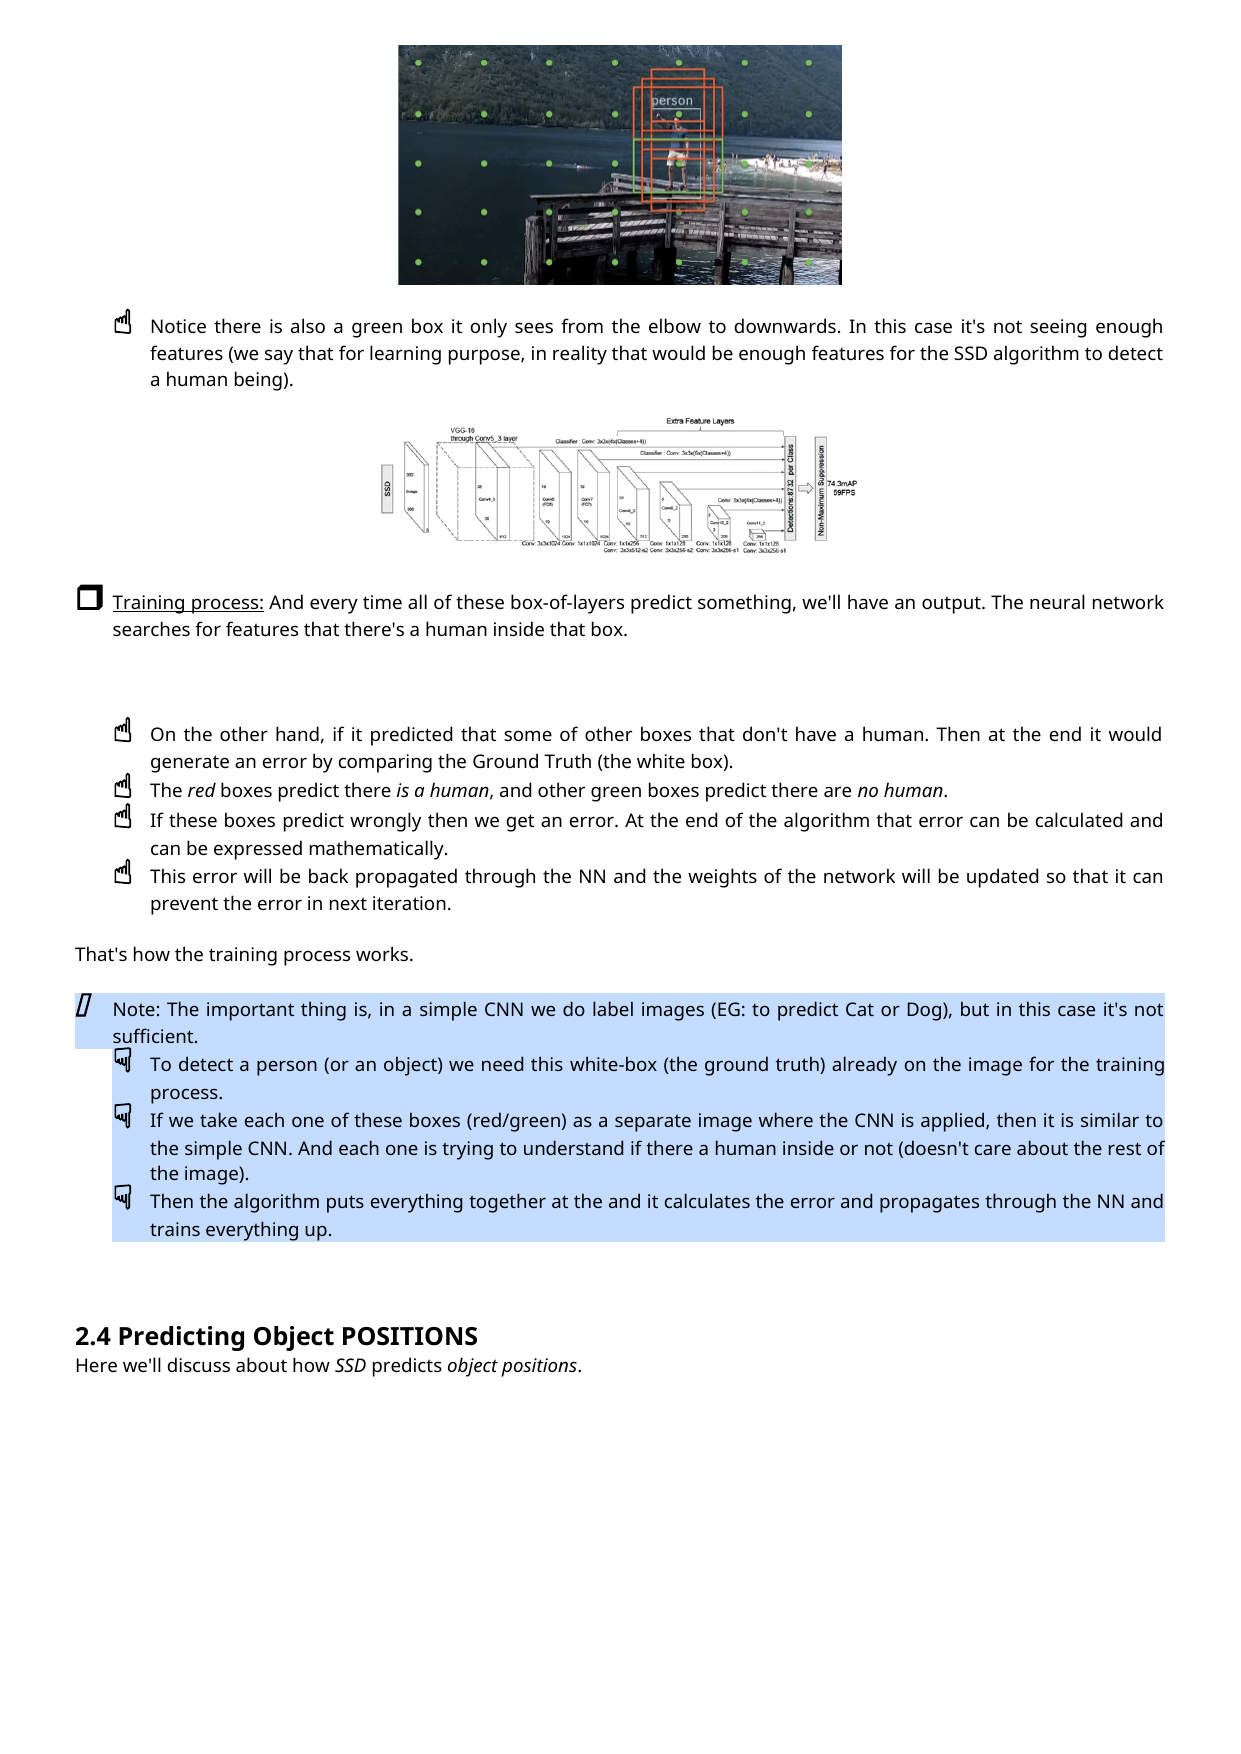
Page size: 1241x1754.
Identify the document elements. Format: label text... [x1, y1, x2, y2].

list Then the algorithm puts everything together at the and it calculates the error and propagates through the NN and trains everything up. [112, 1186, 1165, 1242]
list If we take each one of these boxes (red/green) as a separate image where the CNN is applied, then it is similar to the simple CNN. And each one is trying to understand if there a human inside or not (doesn't care about the rest of the image). [112, 1104, 1165, 1186]
text Here we'll discuss about how SSD predicts object positions. [75, 1352, 1165, 1378]
list Notice there is also a green box it only sees from the elbow to downwards. In this case it's not seeing enough features (we say that for learning purpose, in reality that would be enough features for the SSD algorithm to detect a human being). [112, 310, 1165, 392]
list Note: The important thing is, in a simple CNN we do label images (EG: to predict Cat or Dog), but in this case it's not sufficient. [75, 993, 1165, 1049]
text 2.4 Predicting Object POSITIONS [75, 1318, 1165, 1352]
list Training process: And every time all of these box-of-layers predict something, we'll have an output. The neural network searches for features that there's a human inside that box. [75, 586, 1165, 642]
list The red boxes predict there is a human, and other green boxes predict there are no human. [112, 774, 1165, 804]
text That's how the training process works. [75, 942, 1165, 967]
picture [398, 45, 842, 285]
picture [378, 417, 862, 561]
list This error will be back propagated through the NN and the weights of the network will be updated so that it can prevent the error in next iteration. [112, 860, 1165, 916]
list If these boxes predict wrongly then we get an error. At the end of the algorithm that error can be calculated and can be expressed mathematically. [112, 804, 1165, 860]
list On the other hand, if it predicted that some of other boxes that don't have a human. Then at the end it would generate an error by comparing the Ground Truth (the white box). [112, 718, 1165, 774]
list To detect a person (or an object) we need this white-box (the ground truth) already on the image for the training process. [112, 1049, 1165, 1104]
